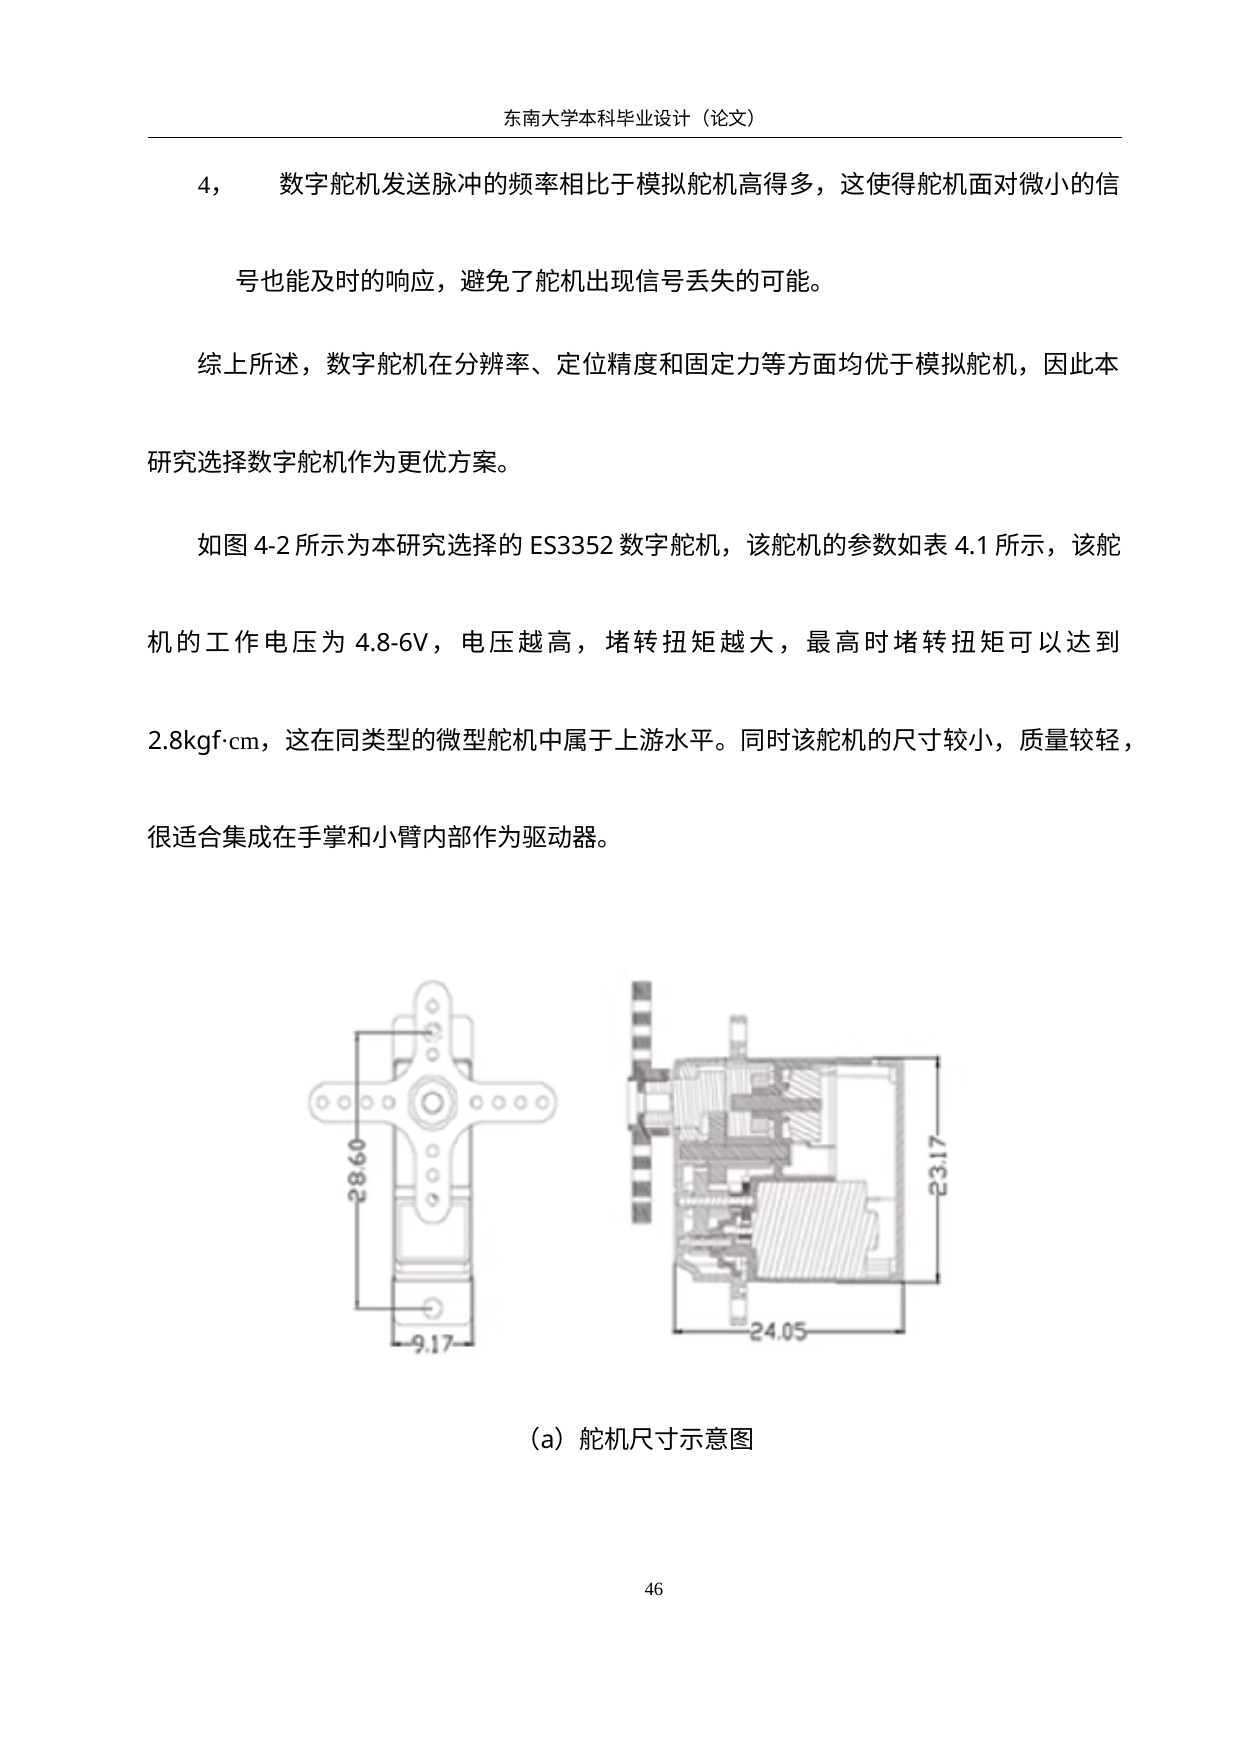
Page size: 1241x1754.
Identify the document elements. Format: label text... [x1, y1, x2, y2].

list 数字舵机发送脉冲的频率相比于模拟舵机高得多，这使得舵机面对微小的信号也能及时的响应，避免了舵机出现信号丢失的可能。 [198, 150, 1122, 312]
text （a）舵机尺寸示意图 [148, 1406, 1122, 1471]
text 如图4-2所示为本研究选择的ES3352数字舵机，该舵机的参数如表4.1所示，该舵机的工作电压为4.8-6V，电压越高，堵转扭矩越大，最高时堵转扭矩可以达到2.8kgf·cm，这在同类型的微型舵机中属于上游水平。同时该舵机的尺寸较小，质量较轻，很适合集成在手掌和小臂内部作为驱动器。 [148, 511, 1122, 868]
text 综上所述，数字舵机在分辨率、定位精度和固定力等方面均优于模拟舵机，因此本研究选择数字舵机作为更优方案。 [148, 330, 1122, 493]
picture [298, 968, 972, 1372]
